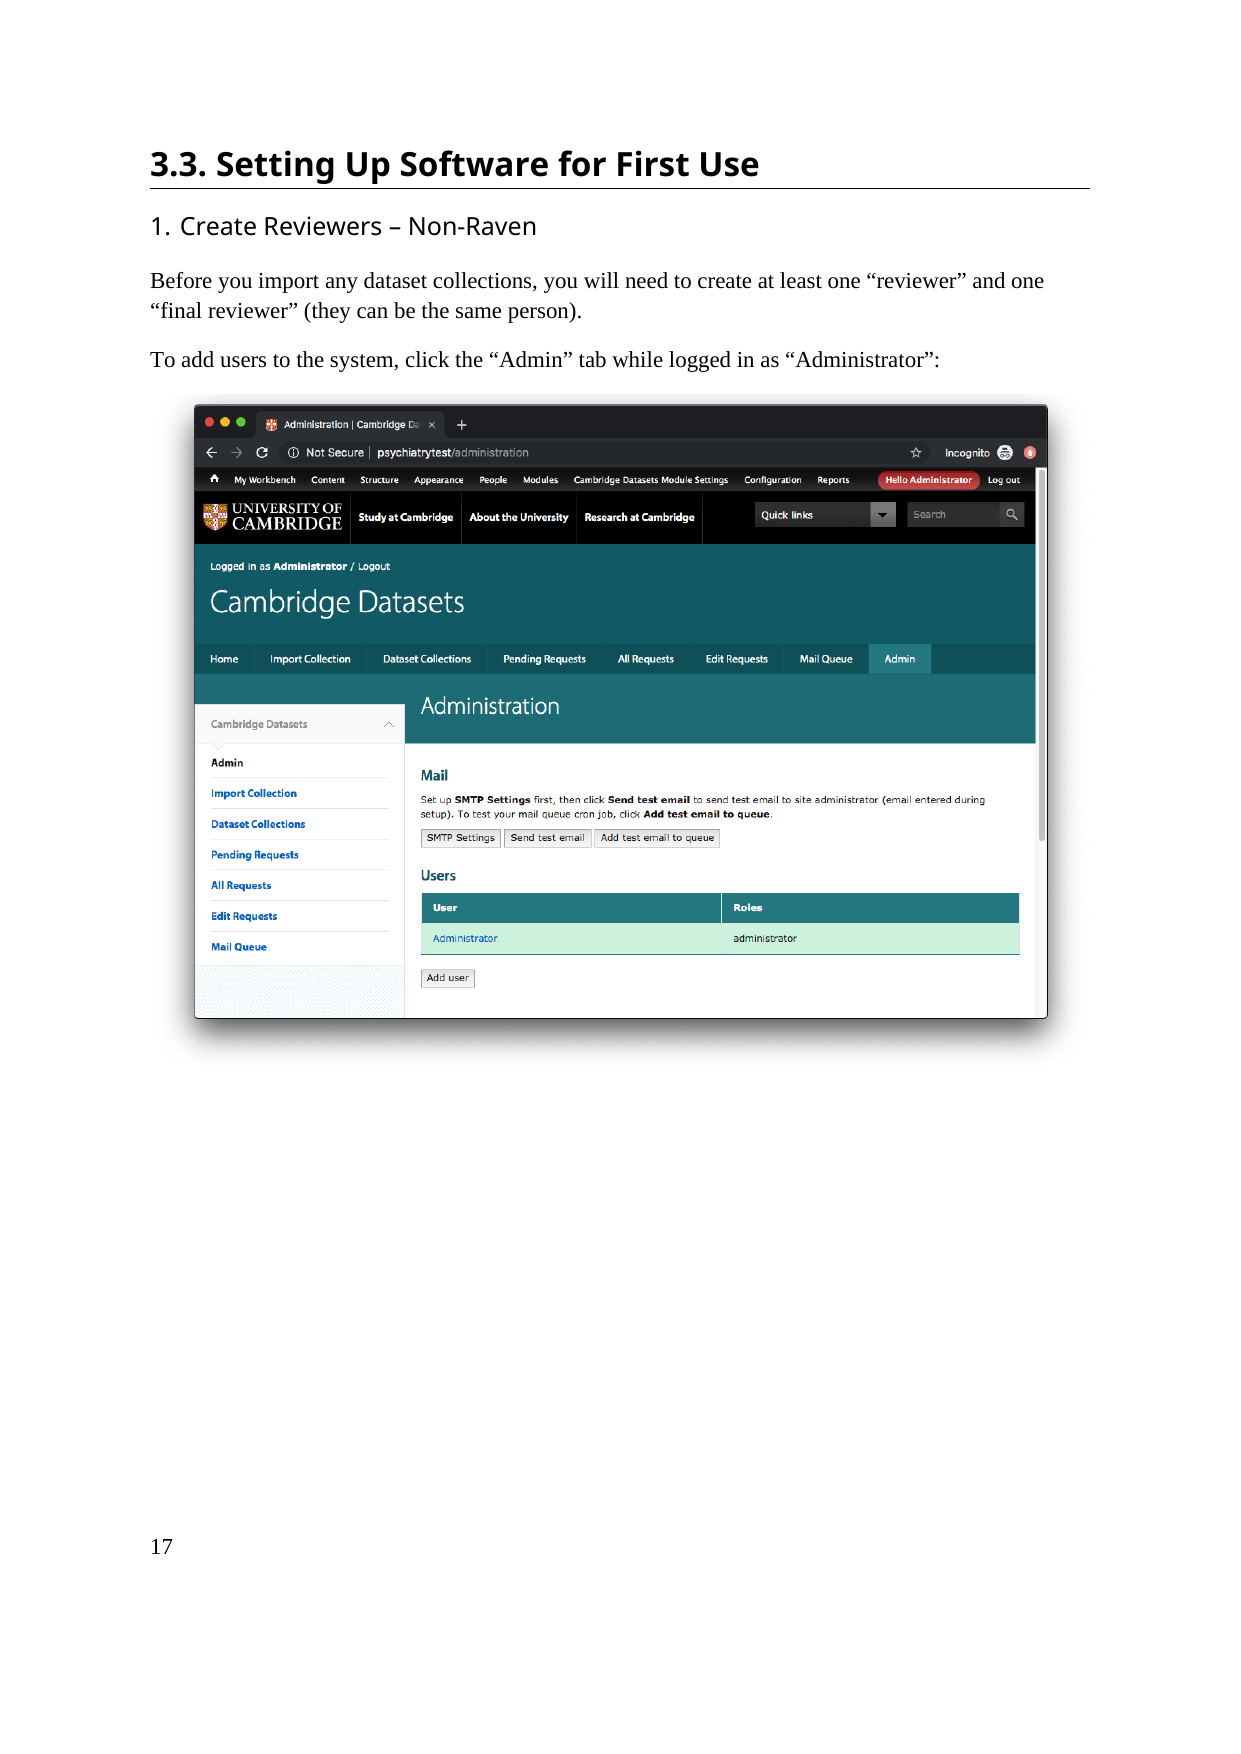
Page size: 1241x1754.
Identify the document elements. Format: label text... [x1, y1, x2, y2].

picture [150, 394, 1090, 1065]
subtitle Create Reviewers – Non-Raven [150, 209, 1090, 243]
text Before you import any dataset collections, you will need to create at least one “reviewer” and one “final reviewer” (they can be the same person). [150, 267, 1090, 323]
subtitle 3.3. Setting Up Software for First Use [150, 141, 1090, 188]
text To add users to the system, click the “Admin” tab while logged in as “Administrator”: [150, 346, 1090, 372]
